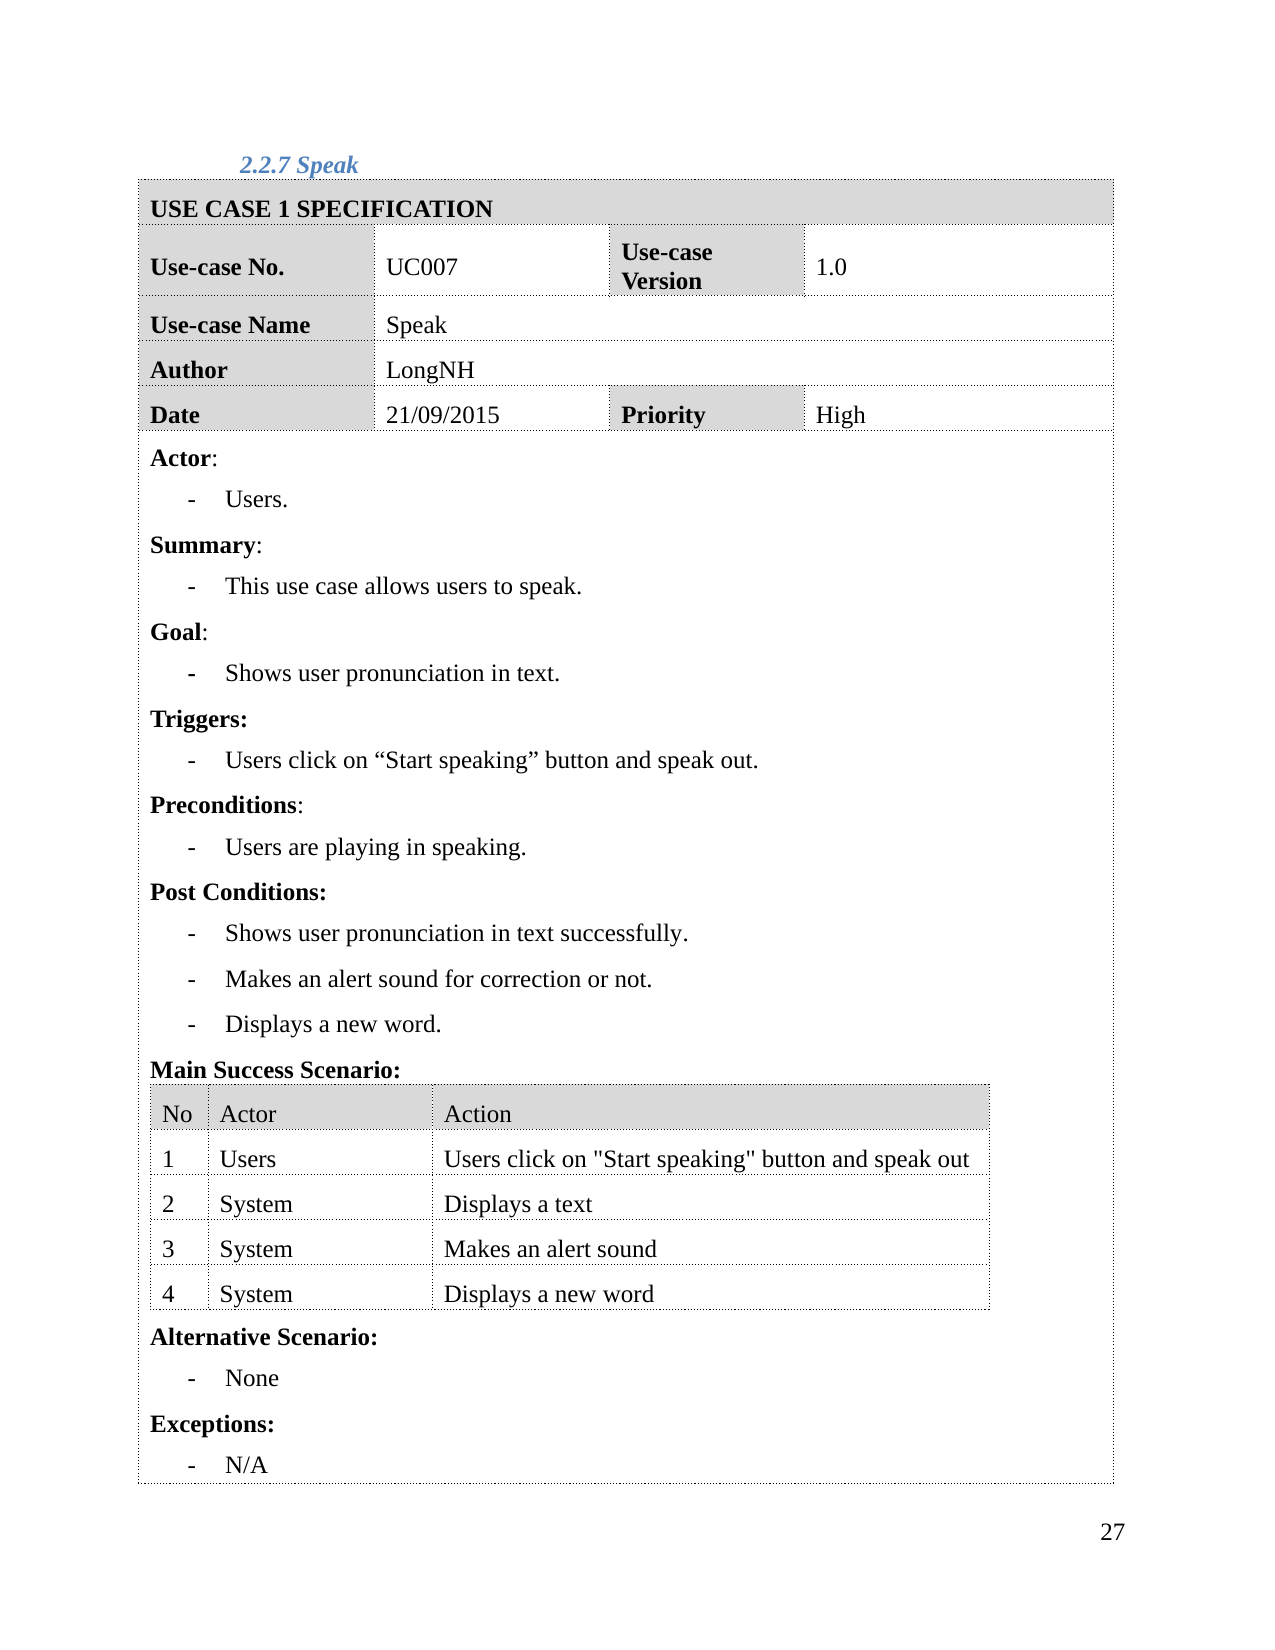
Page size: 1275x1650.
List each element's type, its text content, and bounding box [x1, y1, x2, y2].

table_cell Use-case Name [139, 295, 374, 340]
table_header USE CASE 1 SPECIFICATION [139, 179, 1114, 224]
table_cell Priority [610, 385, 804, 430]
table_cell Use-case No. [139, 224, 374, 295]
table_cell Author [139, 340, 374, 385]
table_cell LongNH [375, 340, 1114, 385]
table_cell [139, 430, 1114, 1483]
table_cell 21/09/2015 [375, 385, 610, 430]
table_cell 1.0 [804, 224, 1114, 295]
table_cell Speak [375, 295, 1114, 340]
table_cell High [804, 385, 1114, 430]
table_cell UC007 [375, 224, 610, 295]
table_cell Date [139, 385, 374, 430]
text 2.2.7 Speak [240, 150, 1125, 179]
table_cell Use-case Version [610, 224, 804, 295]
